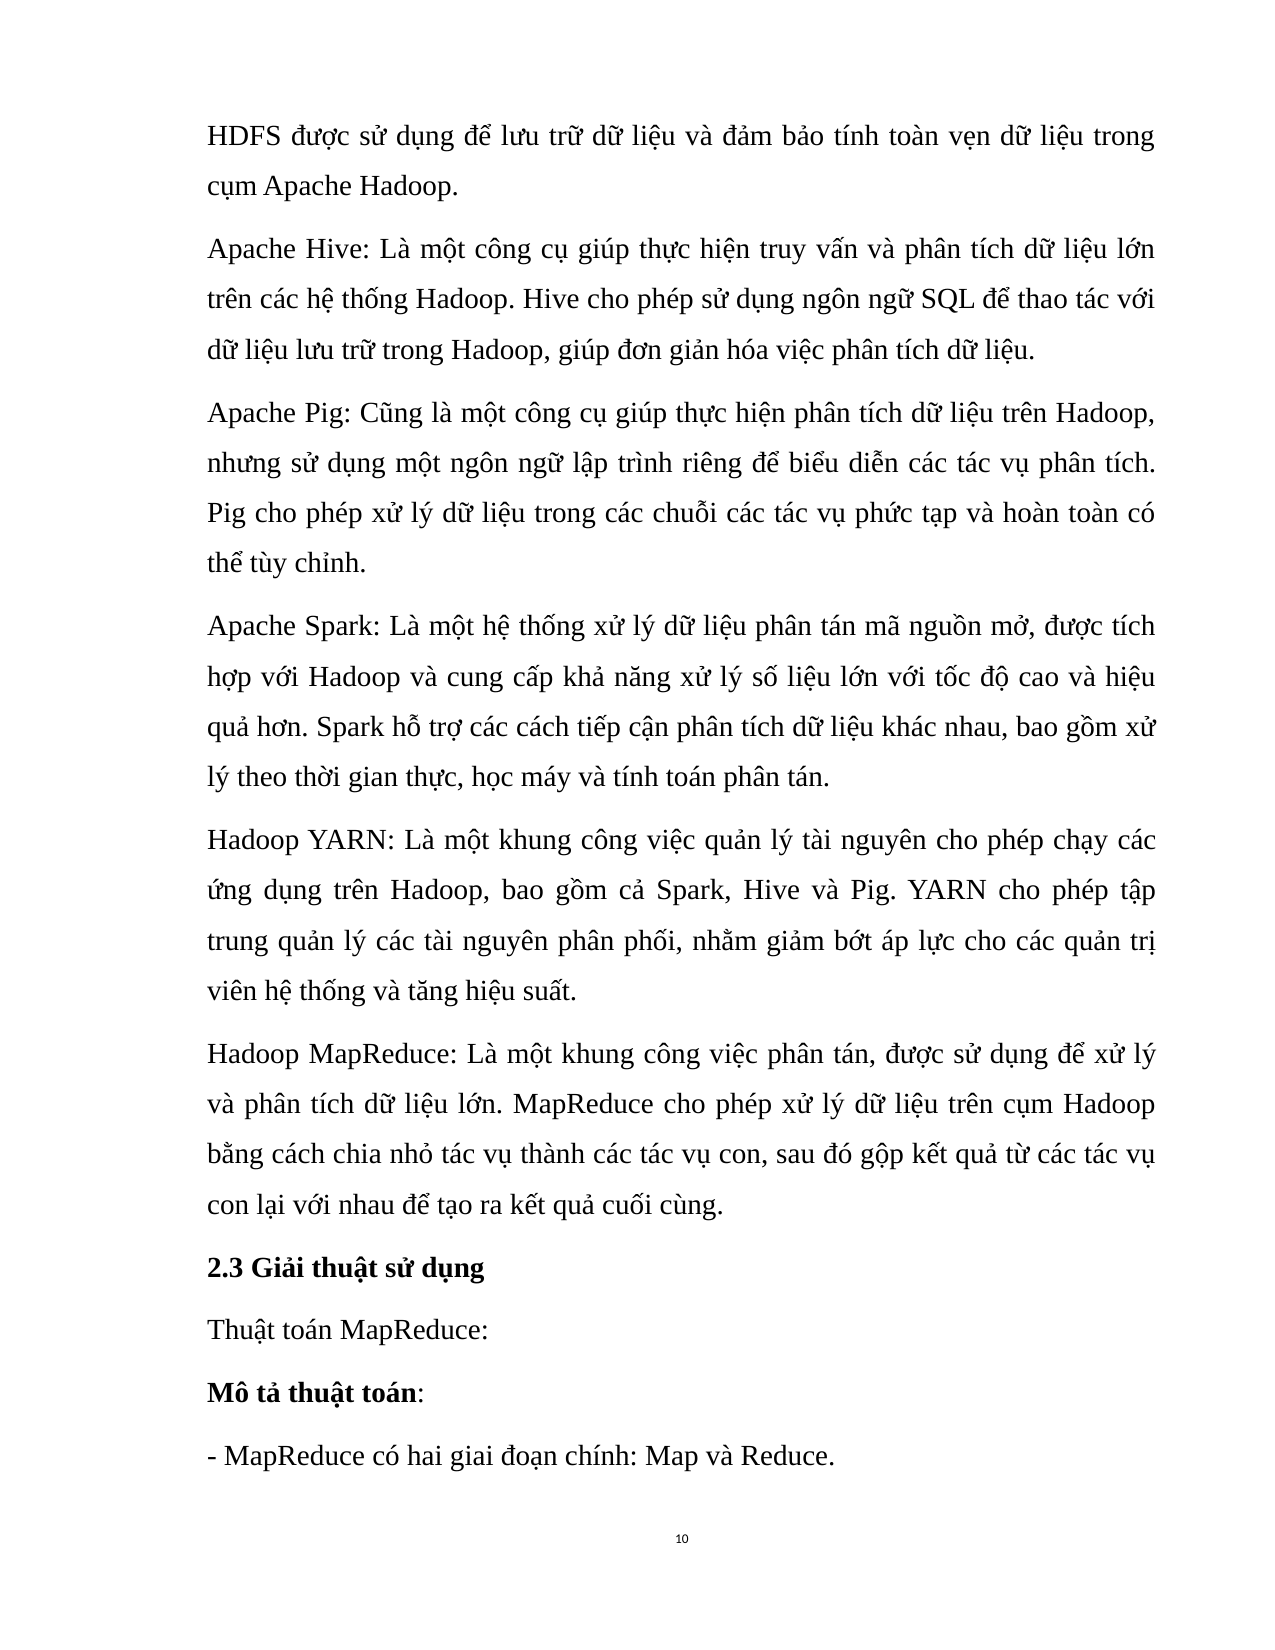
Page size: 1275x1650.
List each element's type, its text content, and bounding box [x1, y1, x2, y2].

text Apache Spark: Là một hệ thống xử lý dữ liệu phân tán mã nguồn mở, được tích hợp với Hadoop và cung cấp khả năng xử lý số liệu lớn với tốc độ cao và hiệu quả hơn. Spark hỗ trợ các cách tiếp cận phân tích dữ liệu khác nhau, bao gồm xử lý theo thời gian thực, học máy và tính toán phân tán. [207, 608, 1157, 793]
text - MapReduce có hai giai đoạn chính: Map và Reduce. [207, 1438, 1157, 1472]
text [207, 118, 1157, 202]
text Thuật toán MapReduce: [207, 1312, 1157, 1346]
text Apache Pig: Cũng là một công cụ giúp thực hiện phân tích dữ liệu trên Hadoop, nhưng sử dụng một ngôn ngữ lập trình riêng để biểu diễn các tác vụ phân tích. Pig cho phép xử lý dữ liệu trong các chuỗi các tác vụ phức tạp và hoàn toàn có thể tùy chỉnh. [207, 395, 1157, 579]
text Hadoop YARN: Là một khung công việc quản lý tài nguyên cho phép chạy các ứng dụng trên Hadoop, bao gồm cả Spark, Hive và Pig. YARN cho phép tập trung quản lý các tài nguyên phân phối, nhằm giảm bớt áp lực cho các quản trị viên hệ thống và tăng hiệu suất. [207, 822, 1157, 1007]
text Hadoop MapReduce: Là một khung công việc phân tán, được sử dụng để xử lý và phân tích dữ liệu lớn. MapReduce cho phép xử lý dữ liệu trên cụm Hadoop bằng cách chia nhỏ tác vụ thành các tác vụ con, sau đó gộp kết quả từ các tác vụ con lại với nhau để tạo ra kết quả cuối cùng. [207, 1036, 1157, 1220]
subtitle 2.3 Giải thuật sử dụng [207, 1250, 1157, 1283]
text Apache Hive: Là một công cụ giúp thực hiện truy vấn và phân tích dữ liệu lớn trên các hệ thống Hadoop. Hive cho phép sử dụng ngôn ngữ SQL để thao tác với dữ liệu lưu trữ trong Hadoop, giúp đơn giản hóa việc phân tích dữ liệu. [207, 231, 1157, 365]
text Mô tả thuật toán: [207, 1375, 1157, 1409]
